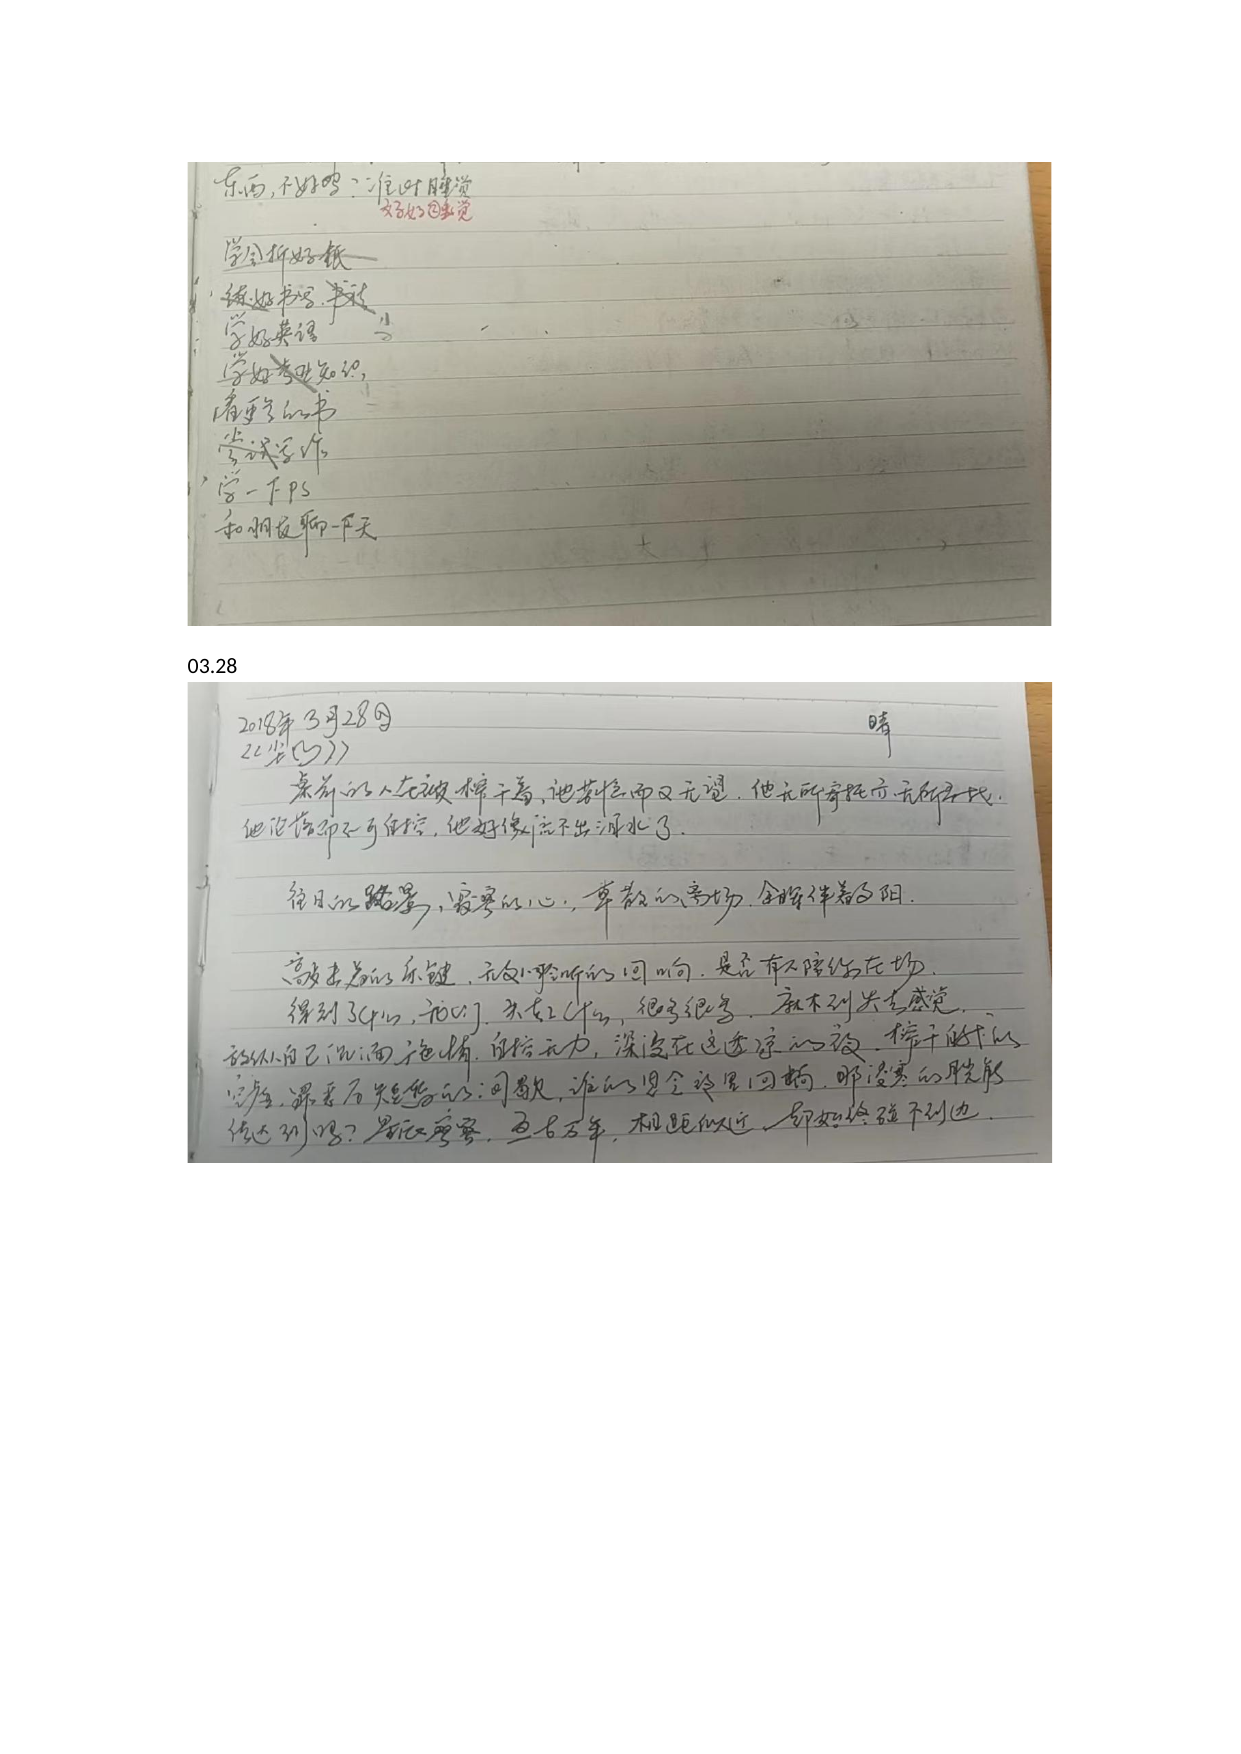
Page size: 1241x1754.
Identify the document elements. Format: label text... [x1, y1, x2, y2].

text 03.28 [187, 649, 1053, 682]
picture [187, 682, 1053, 1163]
picture [187, 162, 1052, 626]
